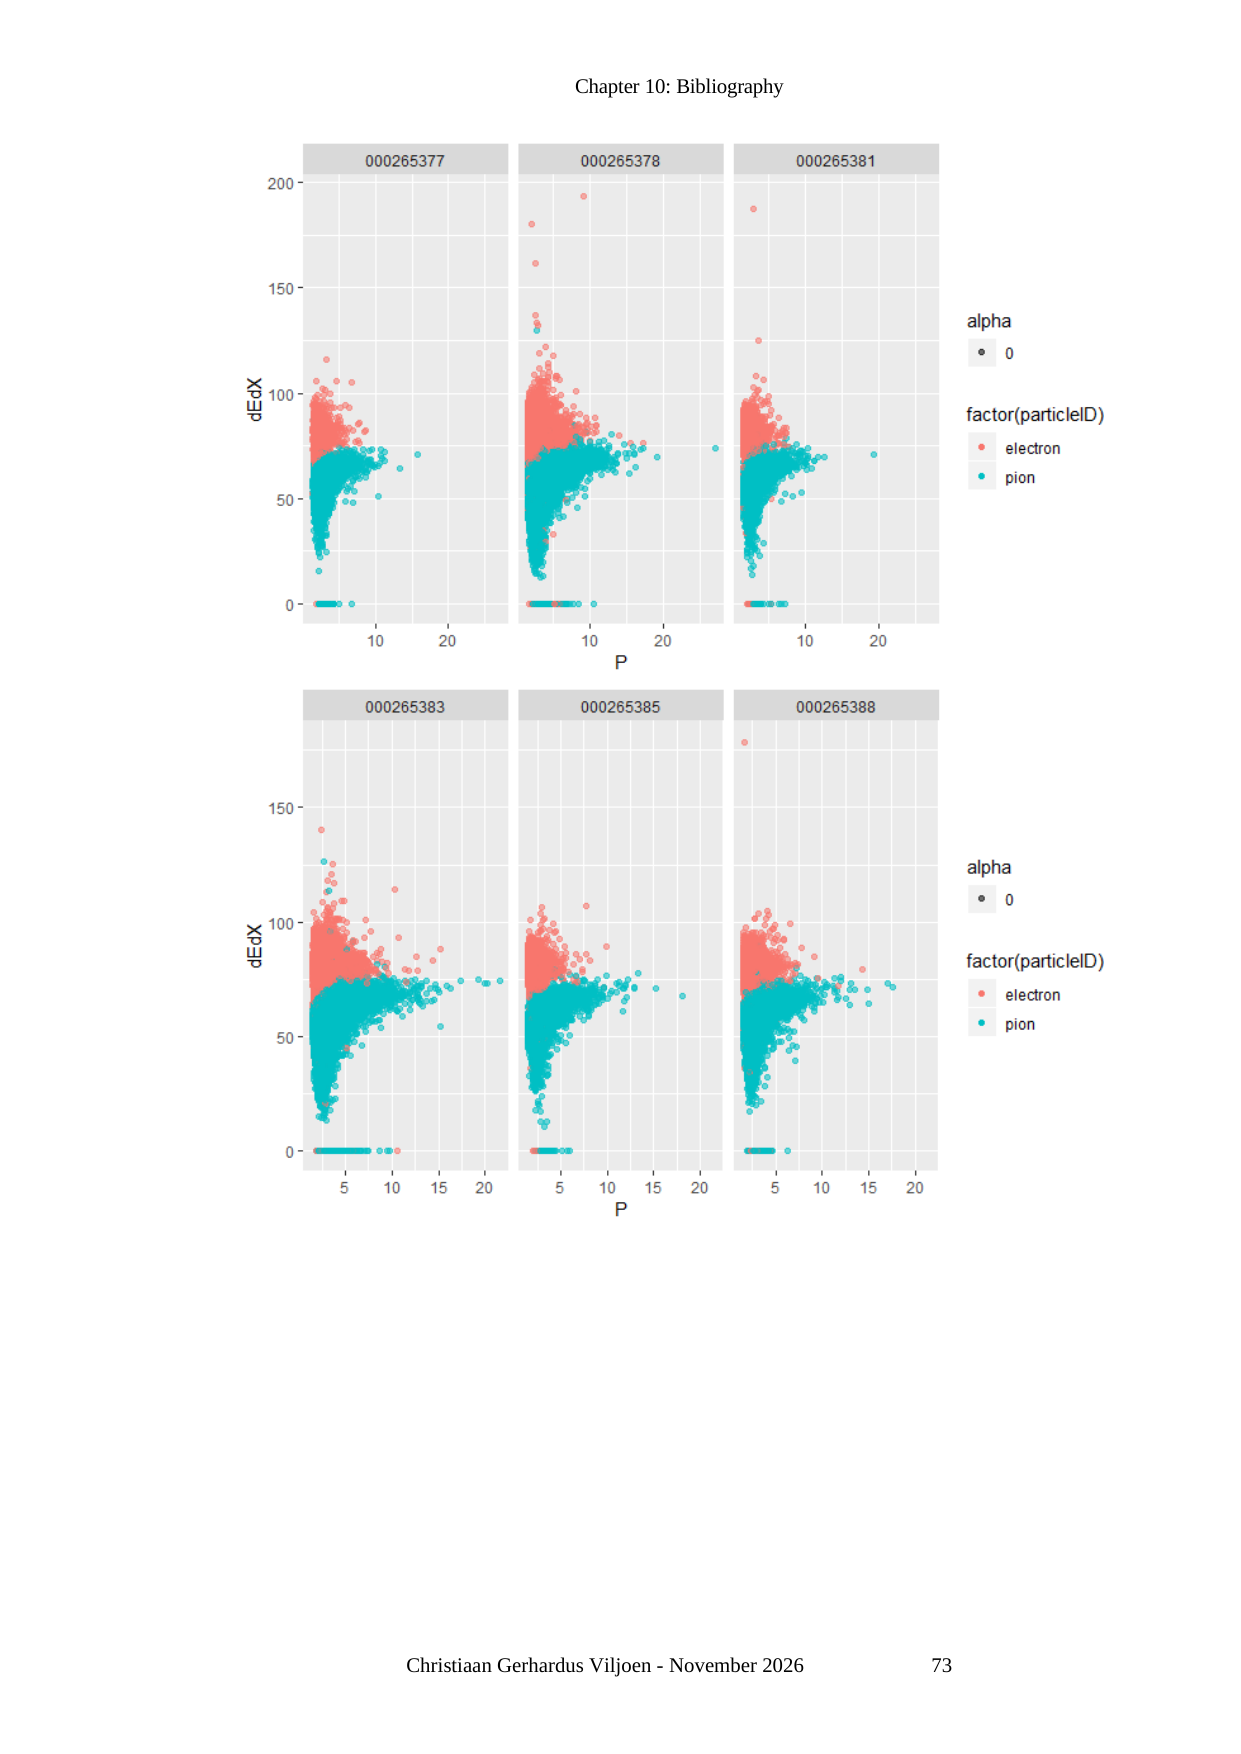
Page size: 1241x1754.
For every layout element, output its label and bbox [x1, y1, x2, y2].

picture [236, 135, 1123, 1229]
